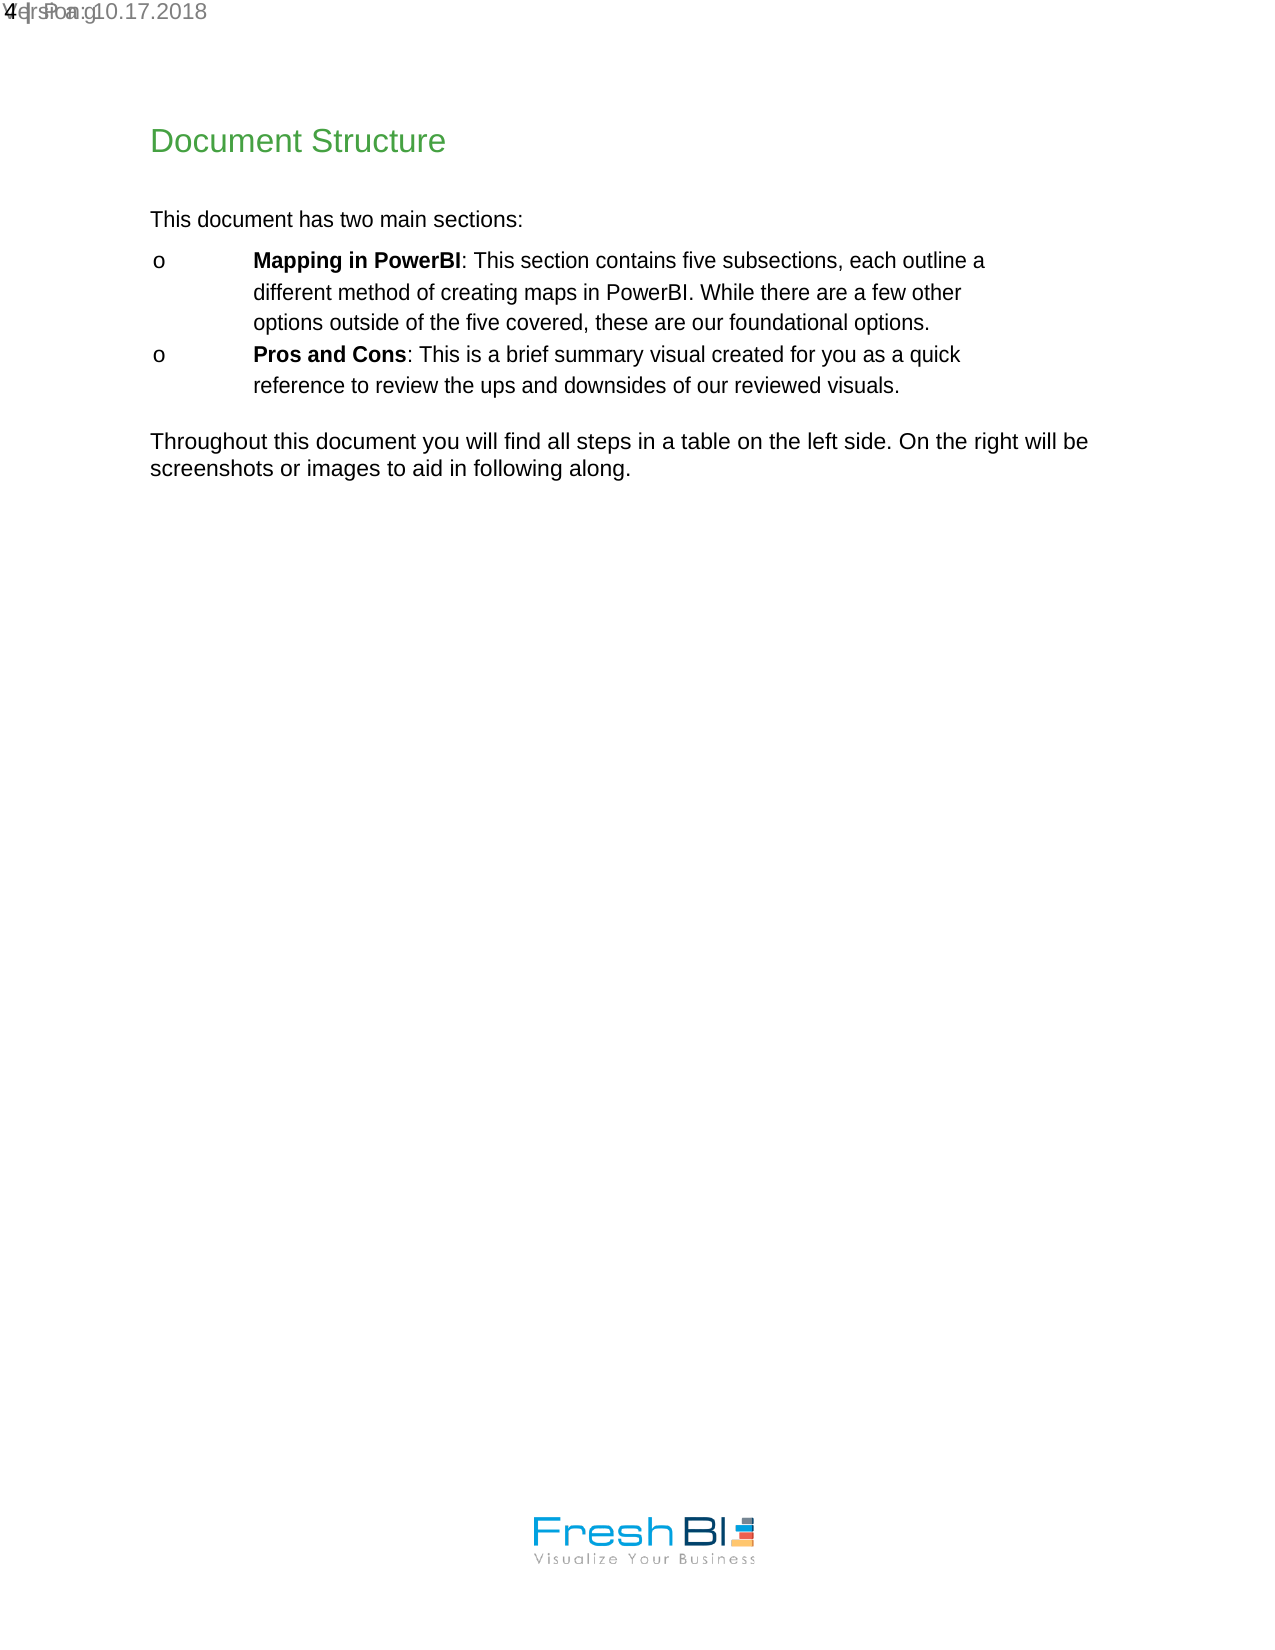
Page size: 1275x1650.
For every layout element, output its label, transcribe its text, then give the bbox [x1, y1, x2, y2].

text This document has two main sections: [150, 206, 1140, 232]
list Mapping in PowerBI: This section contains five subsections, each outline a different method of creating maps in PowerBI. While there are a few other options outside of the five covered, these are our foundational options. [152, 247, 1011, 336]
subtitle Document Structure [150, 121, 1140, 159]
text Throughout this document you will find all steps in a table on the left side. On the right will be screenshots or images to aid in following along. [150, 428, 1140, 481]
list Pros and Cons: This is a brief summary visual created for you as a quick reference to review the ups and downsides of our reviewed visuals. [152, 341, 983, 399]
picture [534, 1517, 755, 1564]
